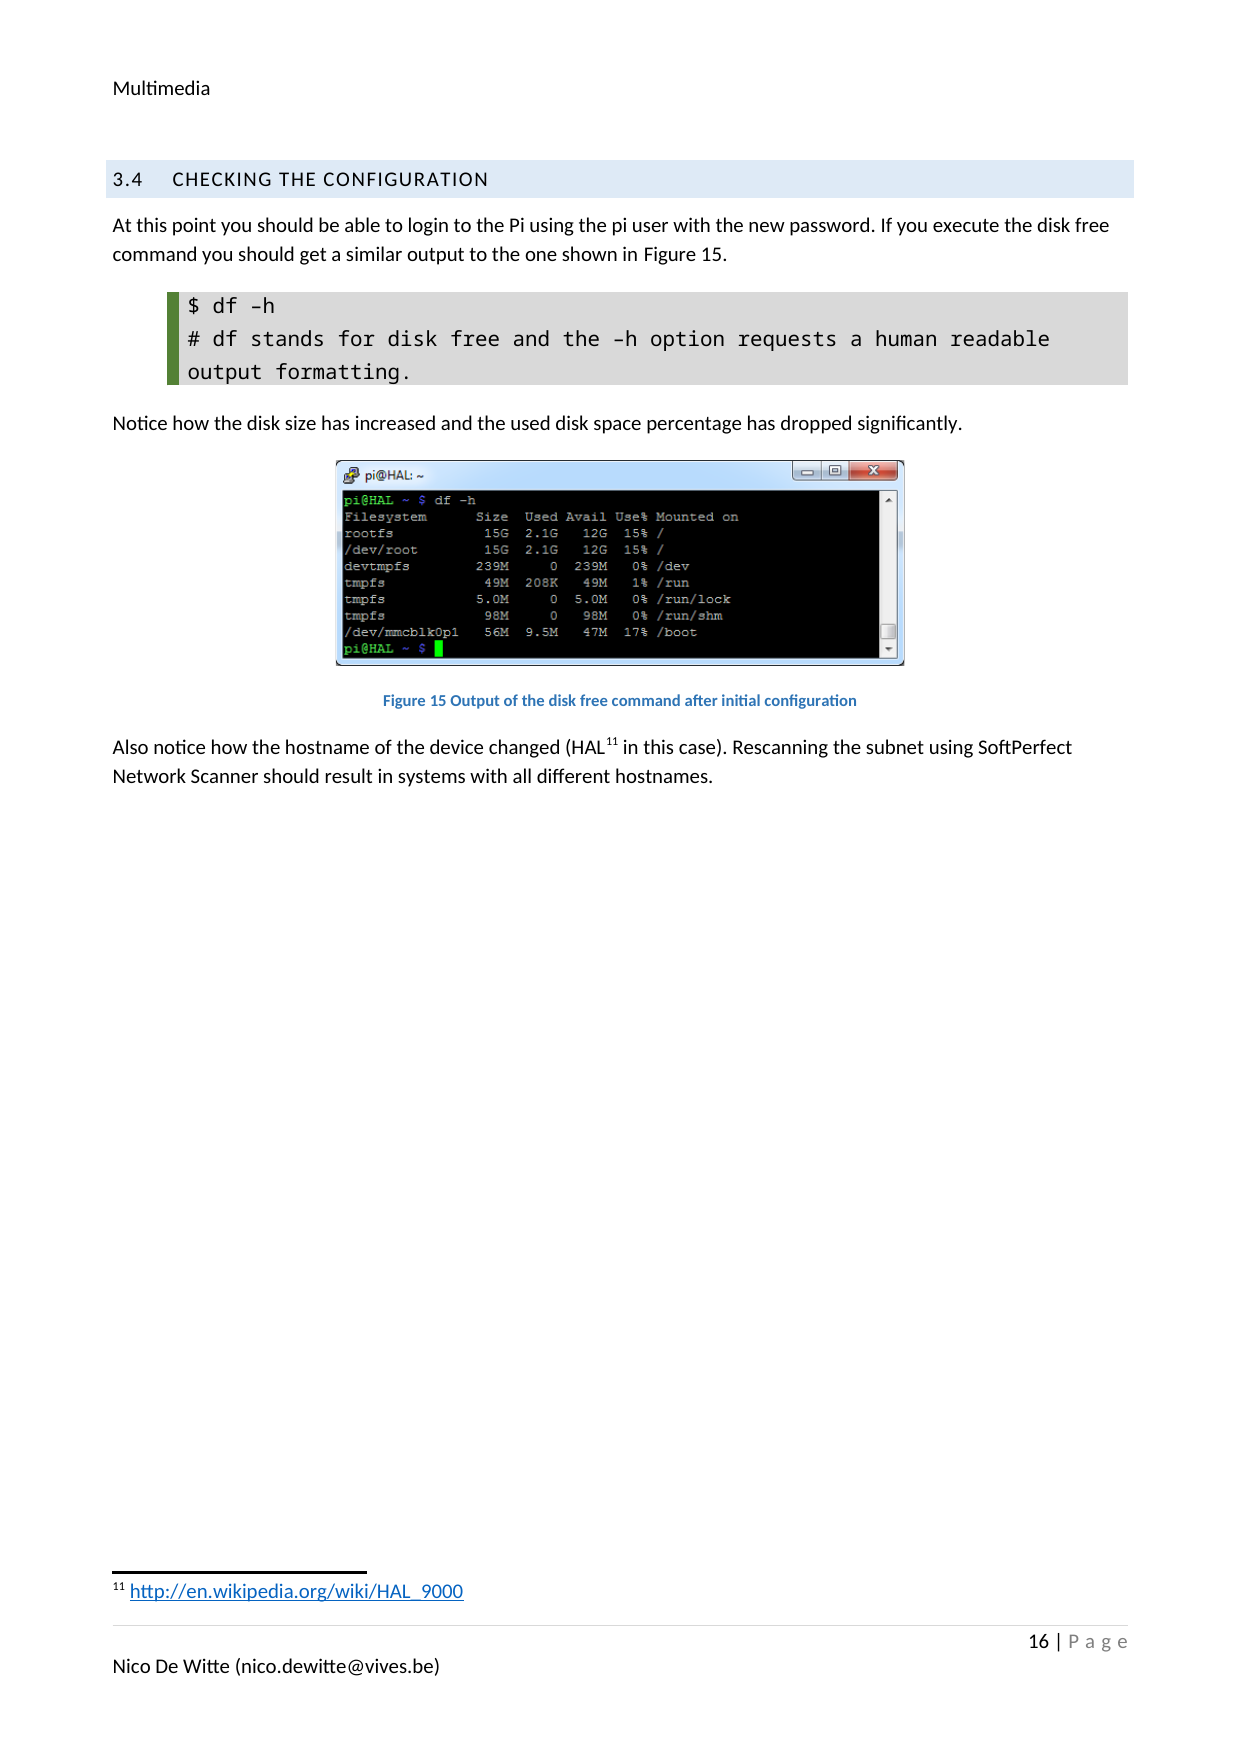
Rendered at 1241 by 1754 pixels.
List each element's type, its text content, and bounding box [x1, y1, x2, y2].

text At this point you should be able to login to the Pi using the pi user with the new password. If you execute the disk free command you should get a similar output to the one shown in Figure 15. [112, 212, 1128, 267]
text Notice how the disk size has increased and the used disk space percentage has dropped significantly. [112, 410, 1128, 436]
text # df stands for disk free and the –h option requests a human readable output formatting. [179, 324, 1128, 385]
text $ df –h [179, 292, 1128, 320]
text Figure 15 Output of the disk free command after initial configuration [112, 690, 1128, 710]
text Also notice how the hostname of the device changed (HAL in this case). Rescanning the subnet using SoftPerfect Network Scanner should result in systems with all different hostnames. [112, 734, 1128, 788]
subtitle Checking the configuration [113, 167, 1128, 192]
picture [335, 460, 905, 666]
